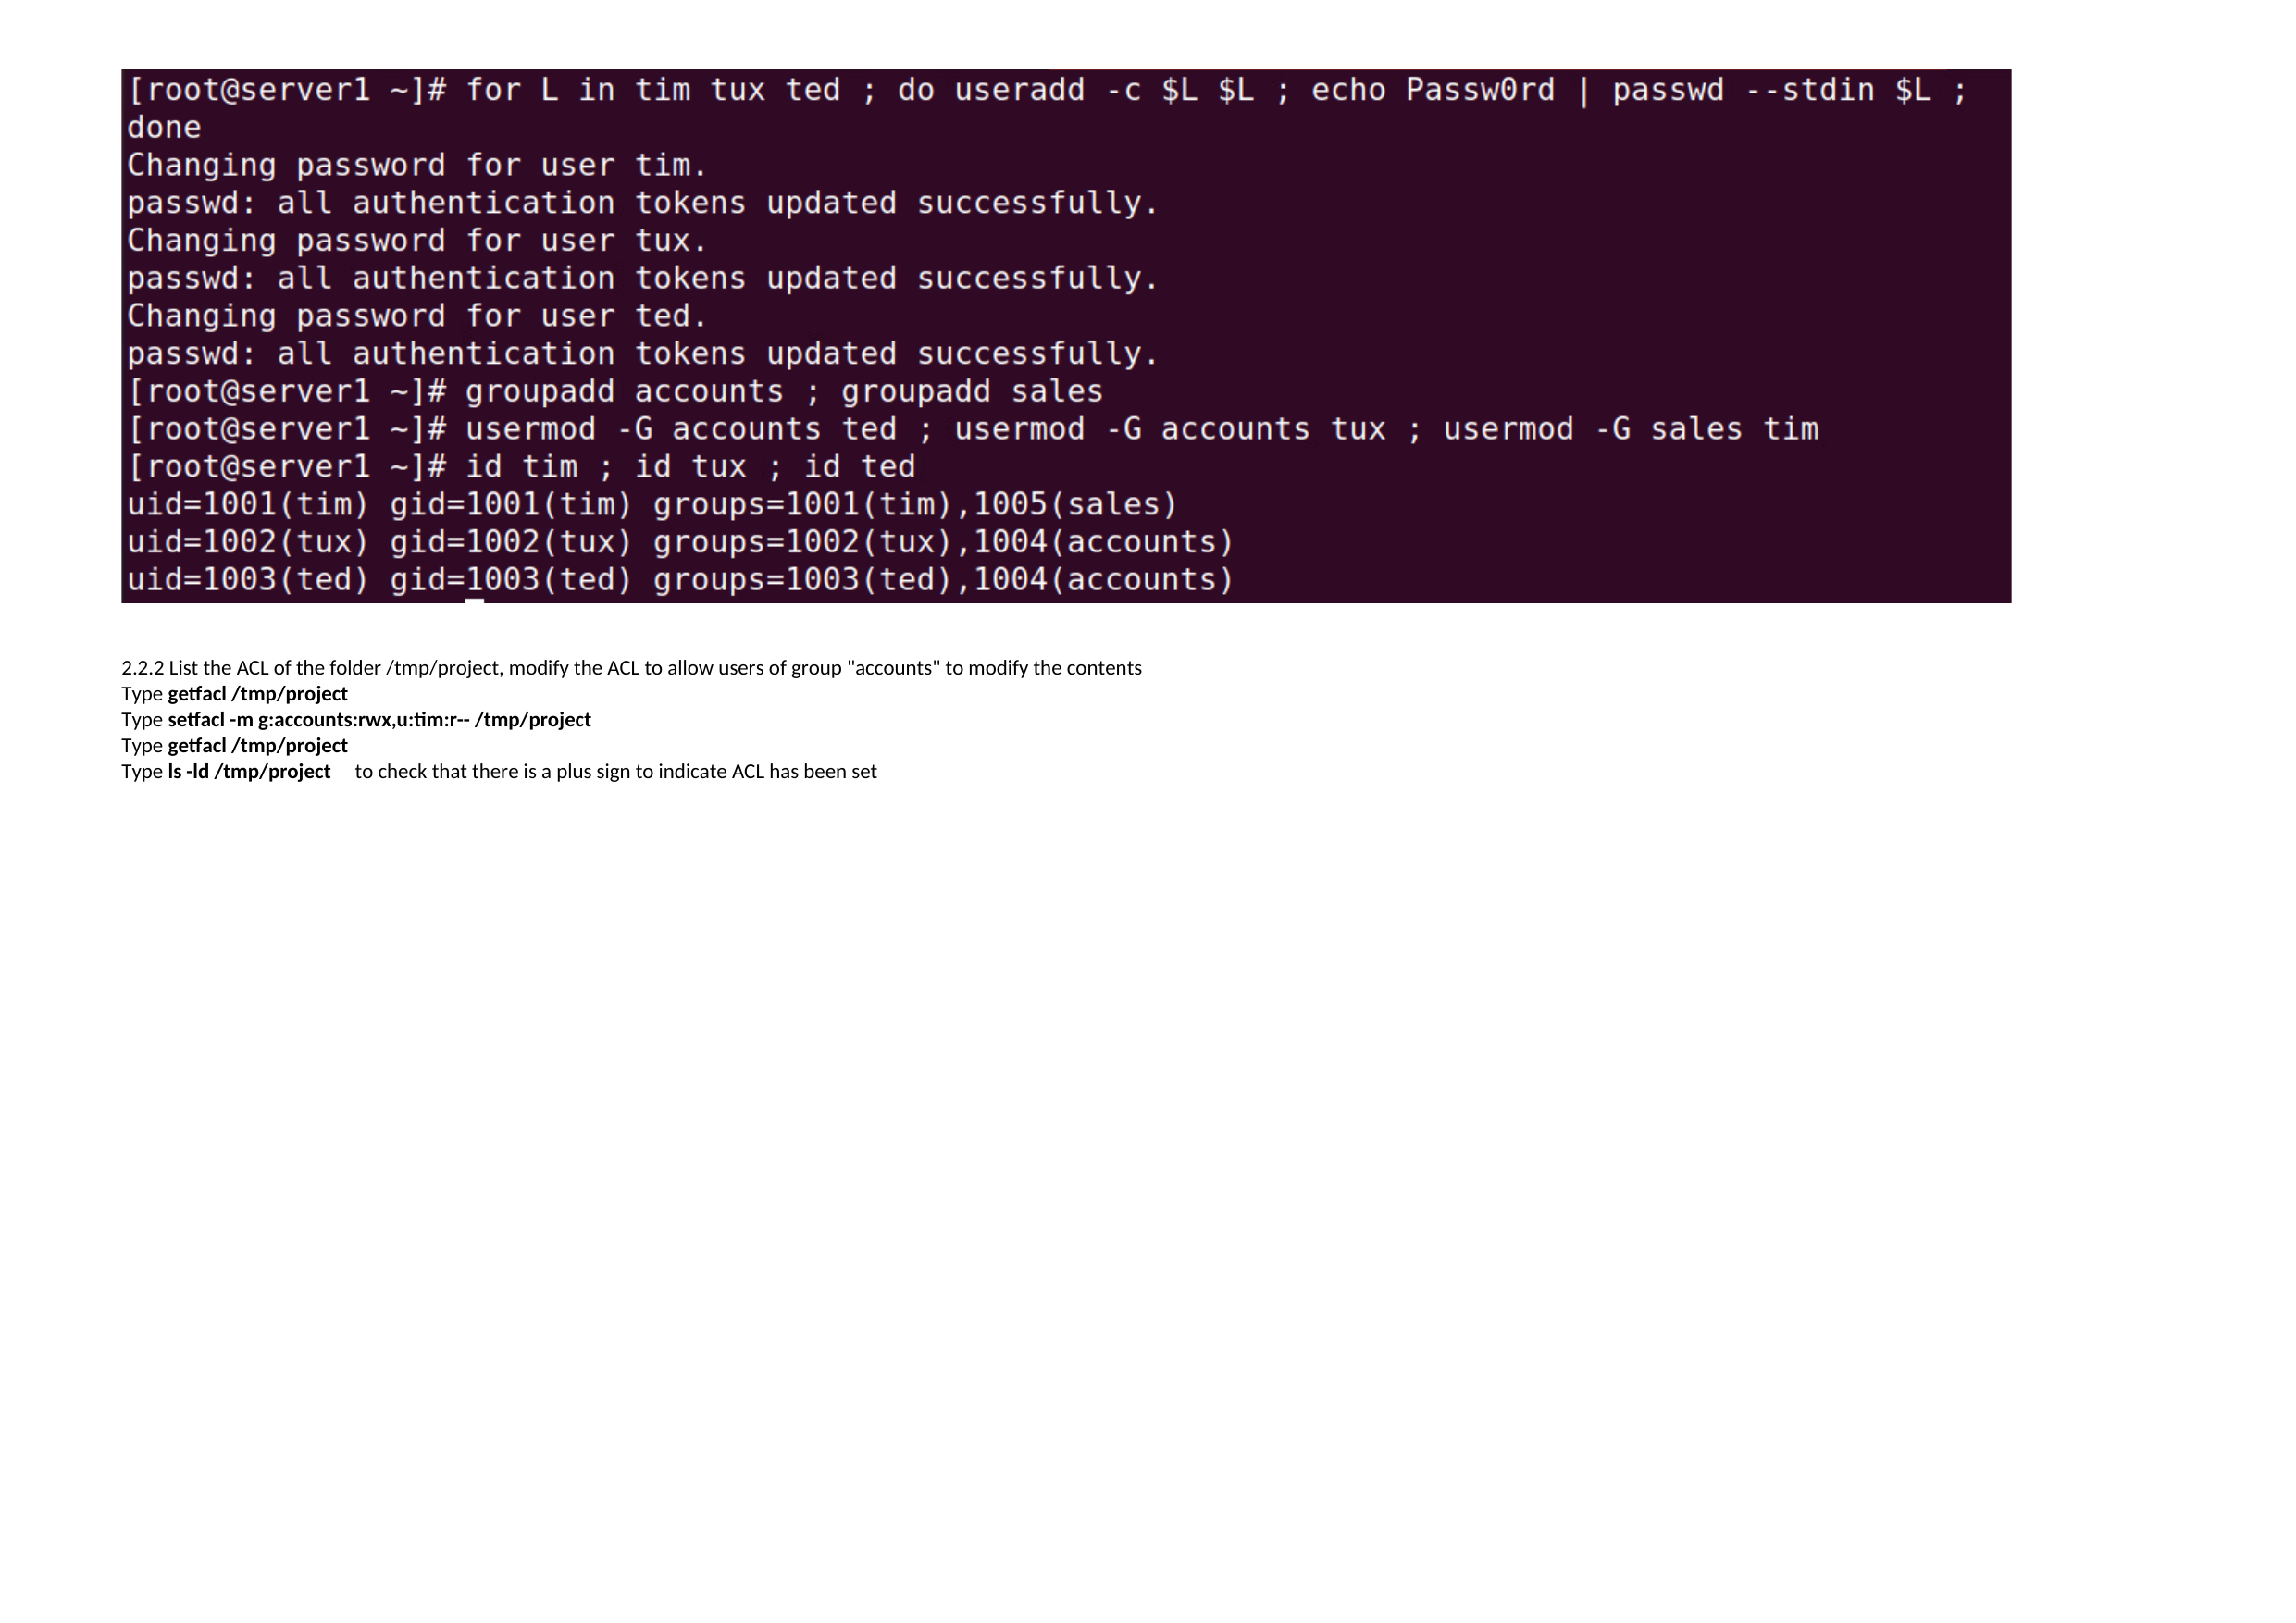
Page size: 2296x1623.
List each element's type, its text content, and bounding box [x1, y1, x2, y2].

text Type getfacl /tmp/project [121, 680, 2226, 706]
text Type ls -ld /tmp/project to check that there is a plus sign to indicate ACL has been set [121, 758, 2226, 784]
text Type setfacl -m g:accounts:rwx,u:tim:r-- /tmp/project [121, 706, 2226, 732]
text 2.2.2 List the ACL of the folder /tmp/project, modify the ACL to allow users of group "accounts" to modify the contents [121, 654, 2226, 680]
picture [121, 69, 2012, 603]
text Type getfacl /tmp/project [121, 732, 2226, 758]
